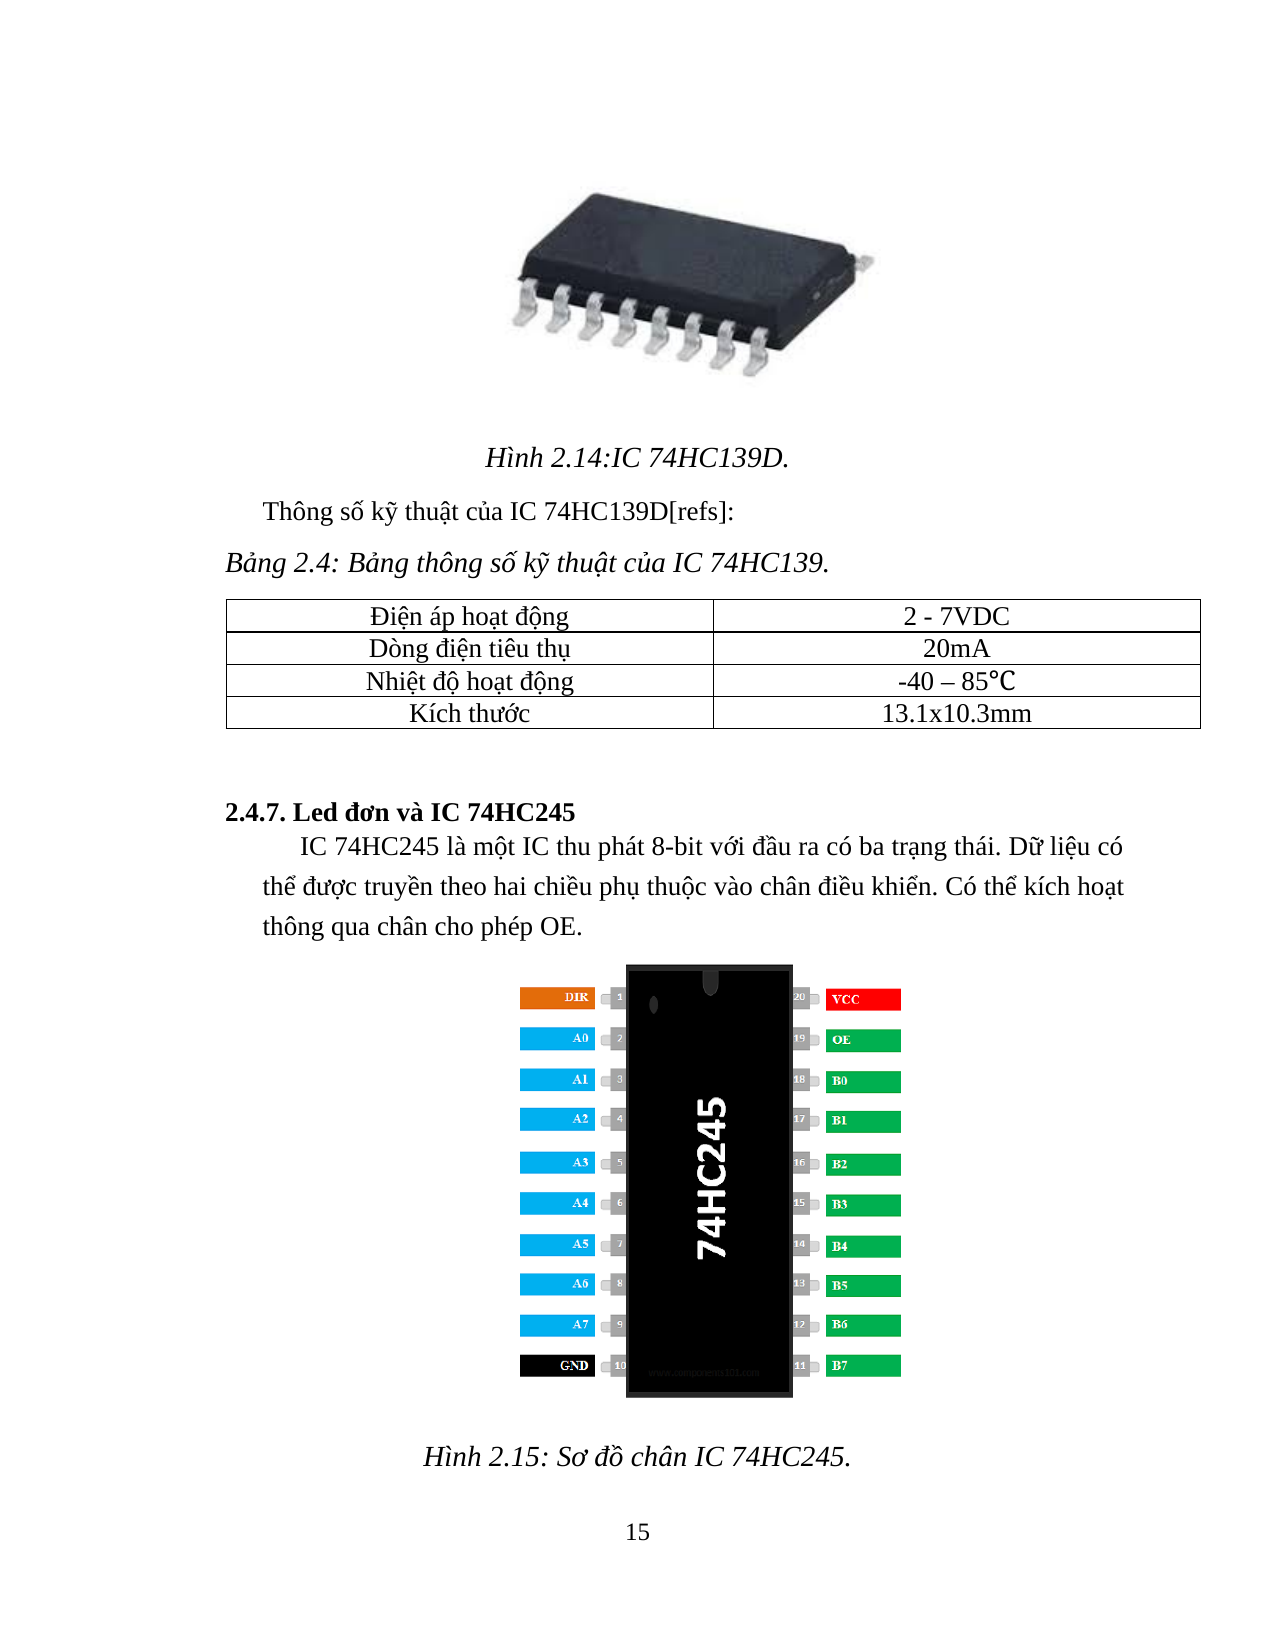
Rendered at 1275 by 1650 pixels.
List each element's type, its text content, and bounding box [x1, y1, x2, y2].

picture [481, 951, 944, 1414]
table_cell 20mA [714, 633, 1200, 664]
list Thông số kỹ thuật của IC 74HC139D[refs]: [262, 495, 1125, 526]
picture [468, 150, 920, 422]
list IC 74HC245 là một IC thu phát 8-bit với đầu ra có ba trạng thái. Dữ liệu có thể được truyền theo hai chiều phụ thuộc vào chân điều khiển. Có thể kích hoạt thông qua chân cho phép OE. [262, 830, 1125, 942]
table_header Điện áp hoạt động [227, 600, 713, 631]
table_cell Kích thước [227, 697, 713, 728]
list Led đơn và IC 74HC245 [225, 796, 1125, 827]
table_cell -40 – 85℃ [714, 665, 1200, 696]
table_cell 13.1x10.3mm [714, 697, 1200, 728]
table_header 2 - 7VDC [714, 600, 1200, 631]
table_cell Dòng điện tiêu thụ [227, 633, 713, 664]
table_cell Nhiệt độ hoạt động [227, 665, 713, 696]
